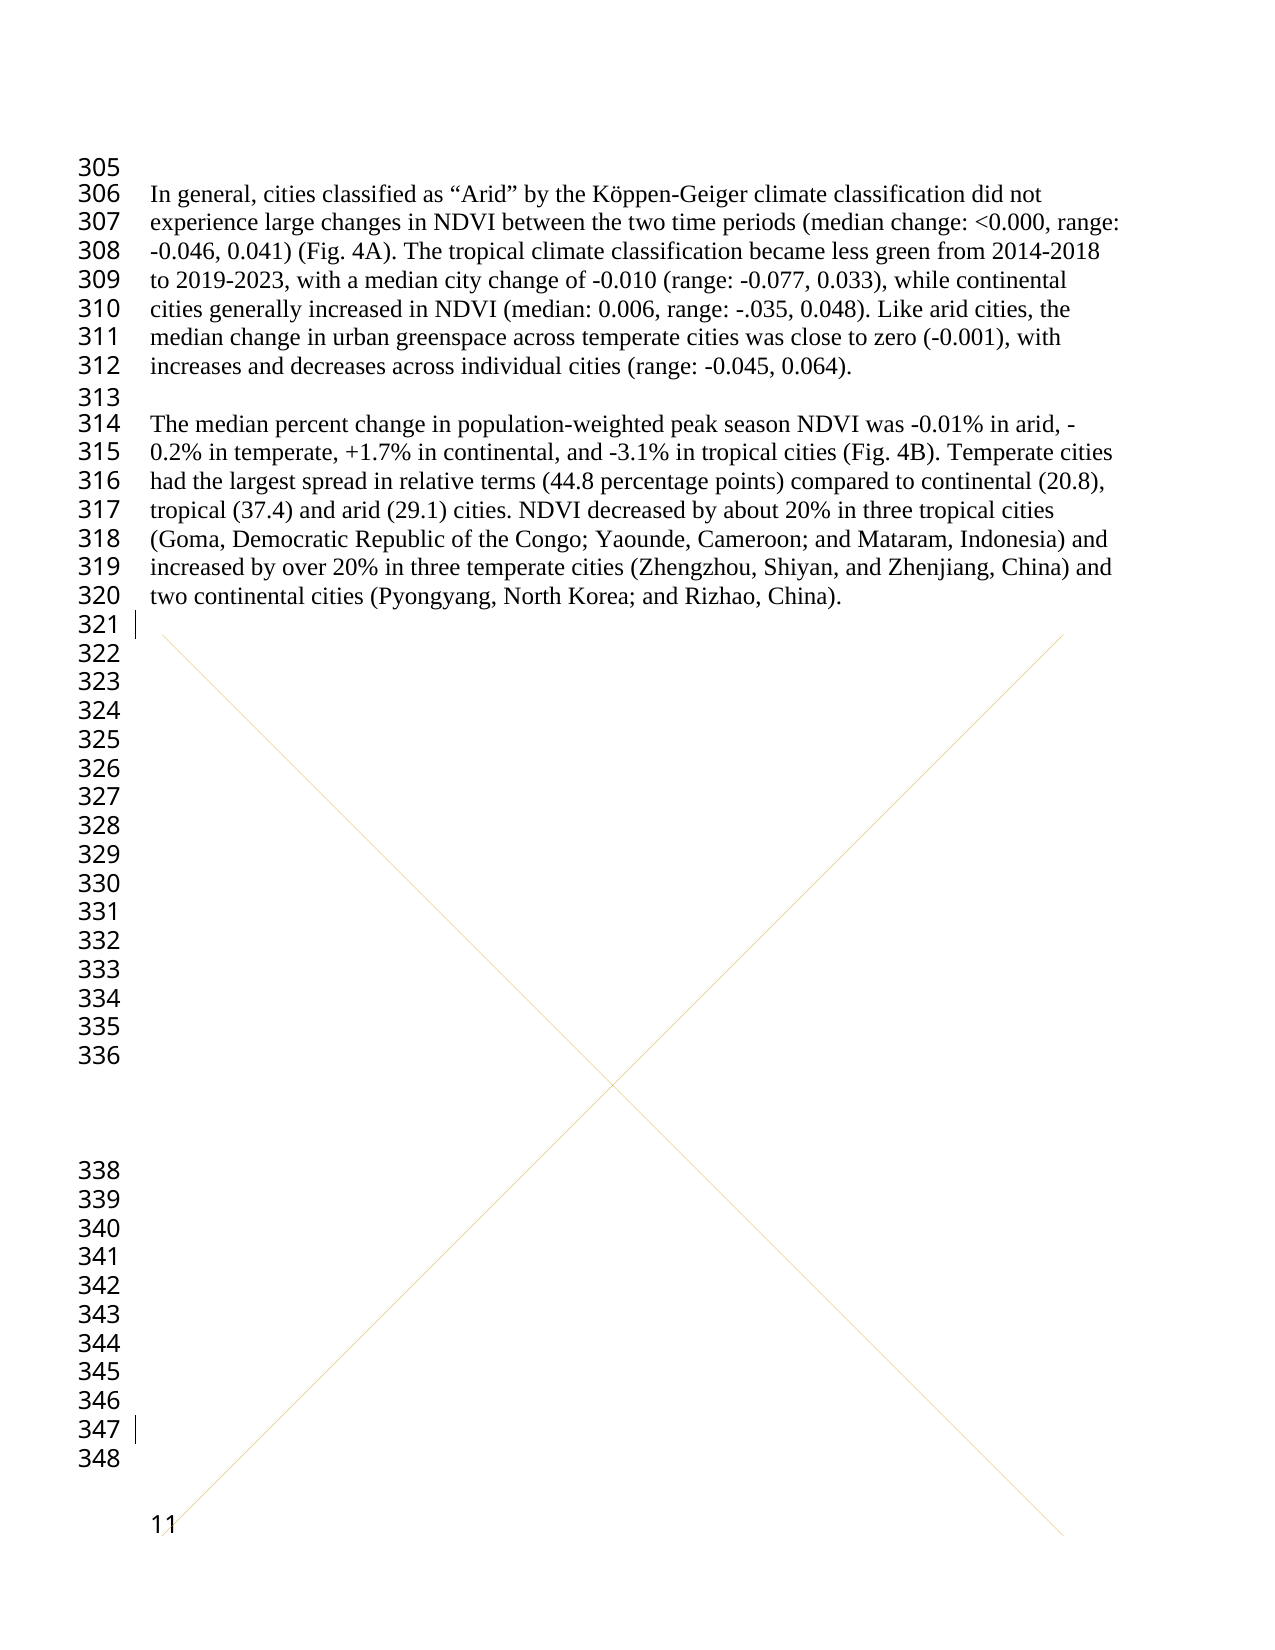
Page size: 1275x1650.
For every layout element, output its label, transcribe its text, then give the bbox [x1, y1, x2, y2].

text The median percent change in population-weighted peak season NDVI was -0.01% in arid, -0.2% in temperate, +1.7% in continental, and -3.1% in tropical cities (Fig. 4B). Temperate cities had the largest spread in relative terms (44.8 percentage points) compared to continental (20.8), tropical (37.4) and arid (29.1) cities. NDVI decreased by about 20% in three tropical cities (Goma, Democratic Republic of the Congo; Yaounde, Cameroon; and Mataram, Indonesia) and increased by over 20% in three temperate cities (Zhengzhou, Shiyan, and Zhenjiang, China) and two continental cities (Pyongyang, North Korea; and Rizhao, China). [150, 409, 1125, 610]
text In general, cities classified as “Arid” by the Köppen-Geiger climate classification did not experience large changes in NDVI between the two time periods (median change: <0.000, range: -0.046, 0.041) (Fig. 4A). The tropical climate classification became less green from 2014-2018 to 2019-2023, with a median city change of -0.010 (range: -0.077, 0.033), while continental cities generally increased in NDVI (median: 0.006, range: -.035, 0.048). Like arid cities, the median change in urban greenspace across temperate cities was close to zero (-0.001), with increases and decreases across individual cities (range: -0.045, 0.064). [150, 179, 1125, 380]
